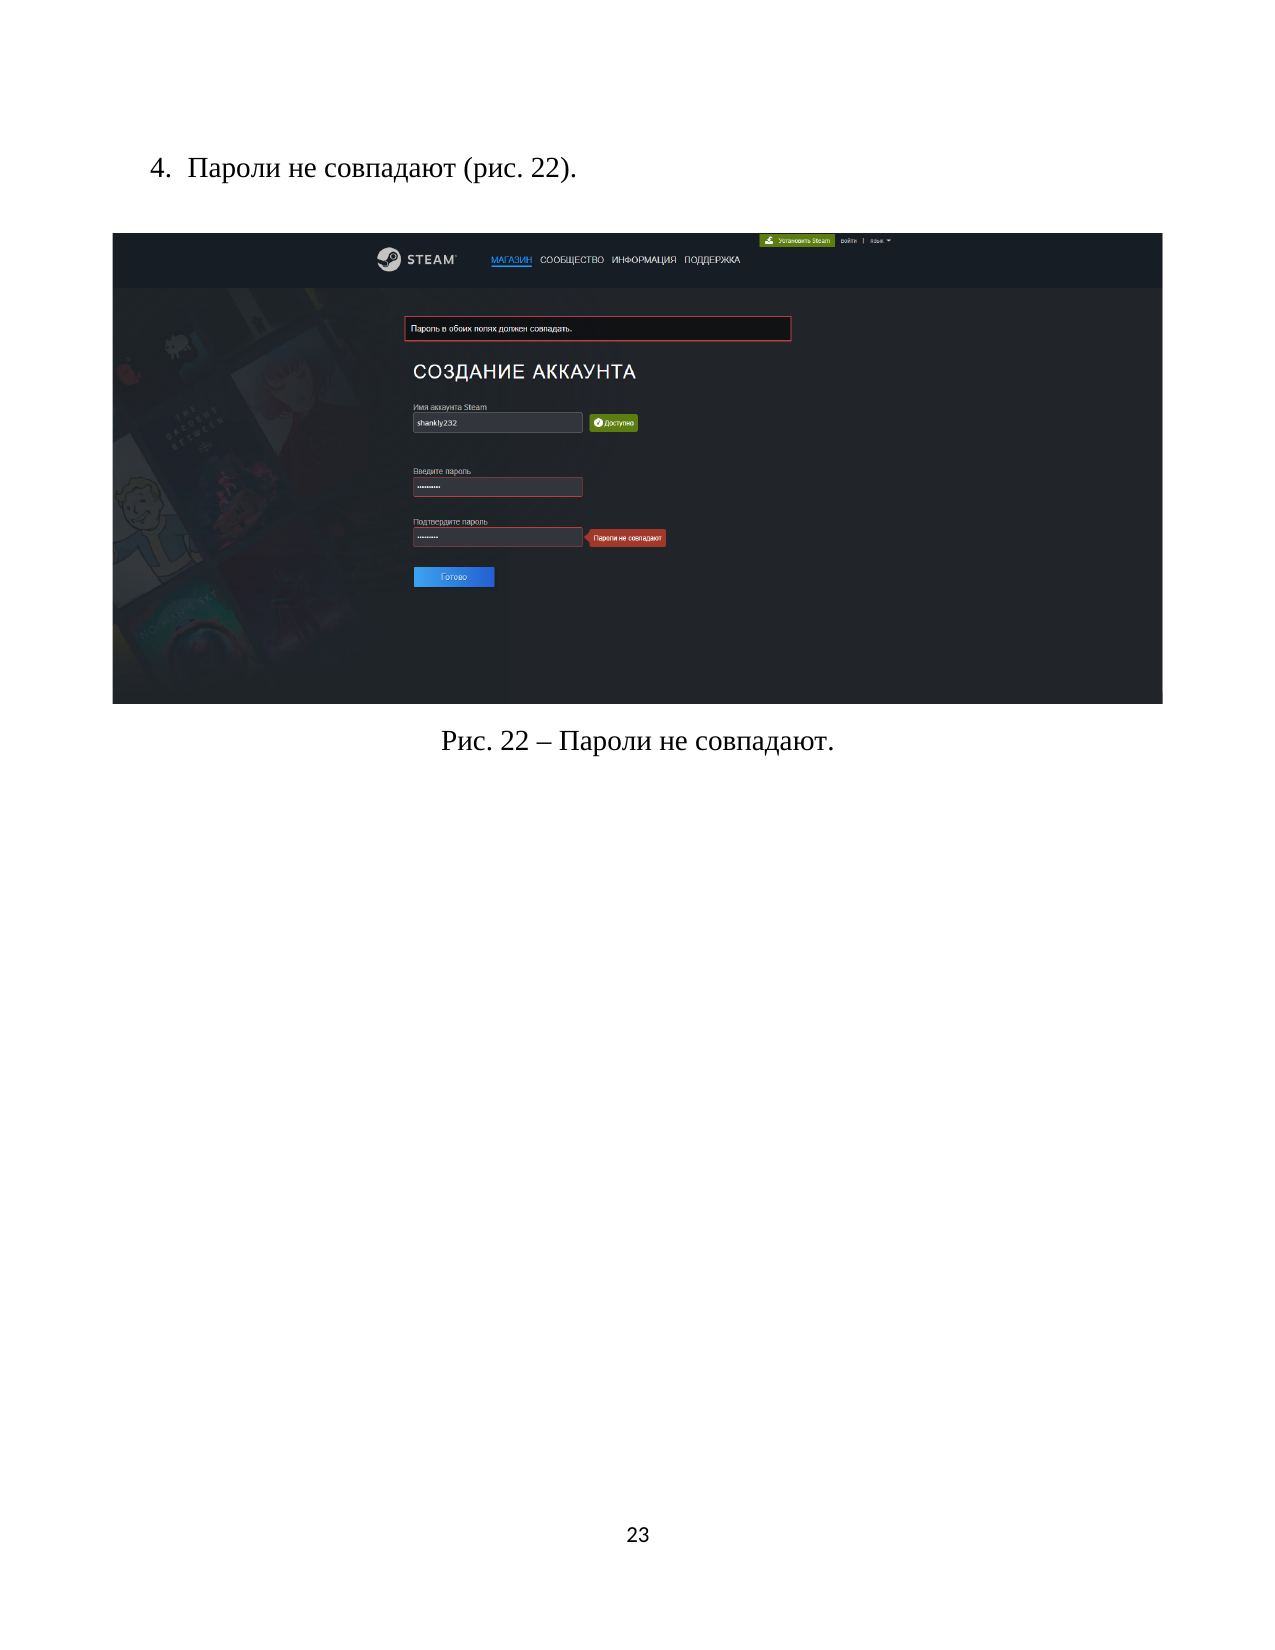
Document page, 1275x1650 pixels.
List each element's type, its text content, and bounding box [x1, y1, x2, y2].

subtitle Пароли не совпадают (рис. 22). [150, 150, 1162, 183]
picture [112, 233, 1163, 704]
text Рис. 22 – Пароли не совпадают. [112, 723, 1162, 756]
